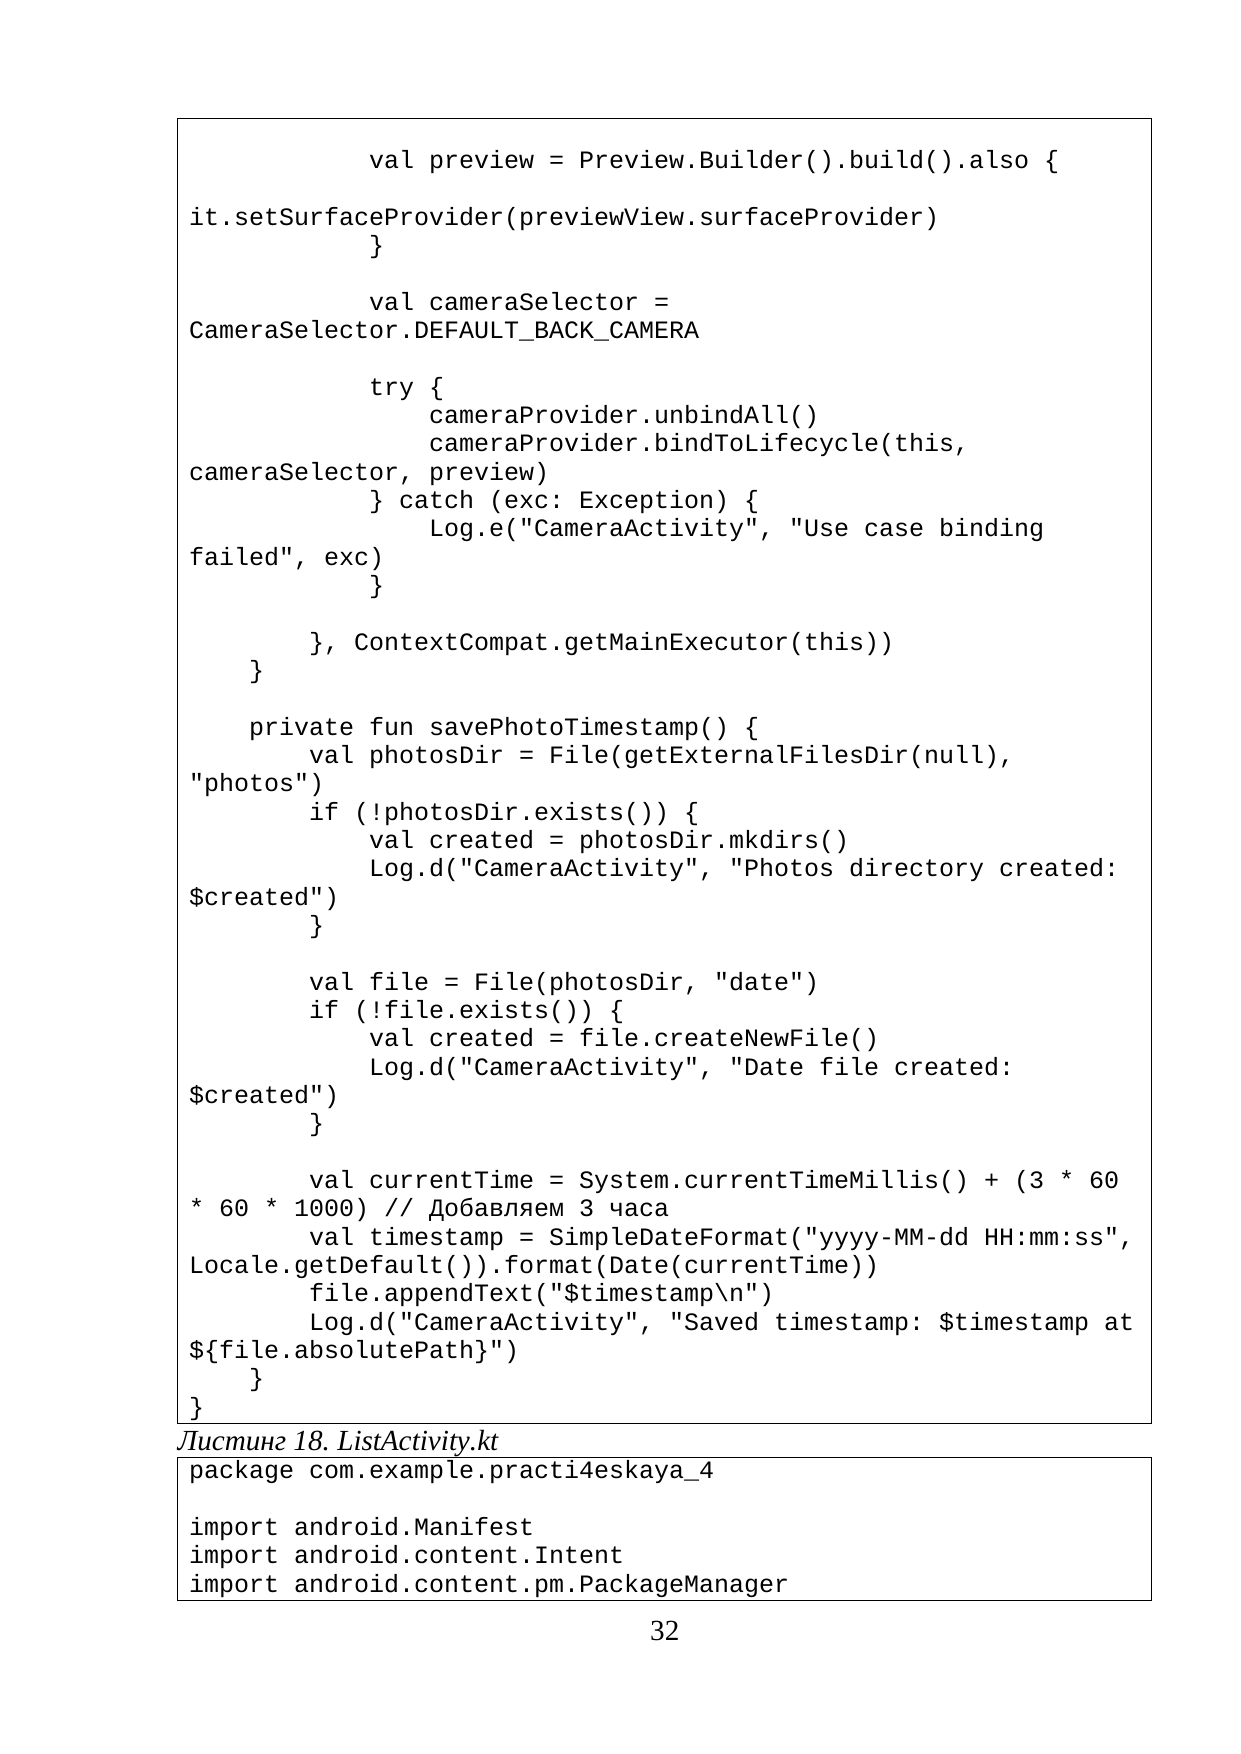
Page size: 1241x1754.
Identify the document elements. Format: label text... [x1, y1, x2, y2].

text Листинг 18. ListActivity.kt [177, 1424, 1152, 1457]
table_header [178, 119, 1151, 1422]
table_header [178, 1458, 1151, 1600]
